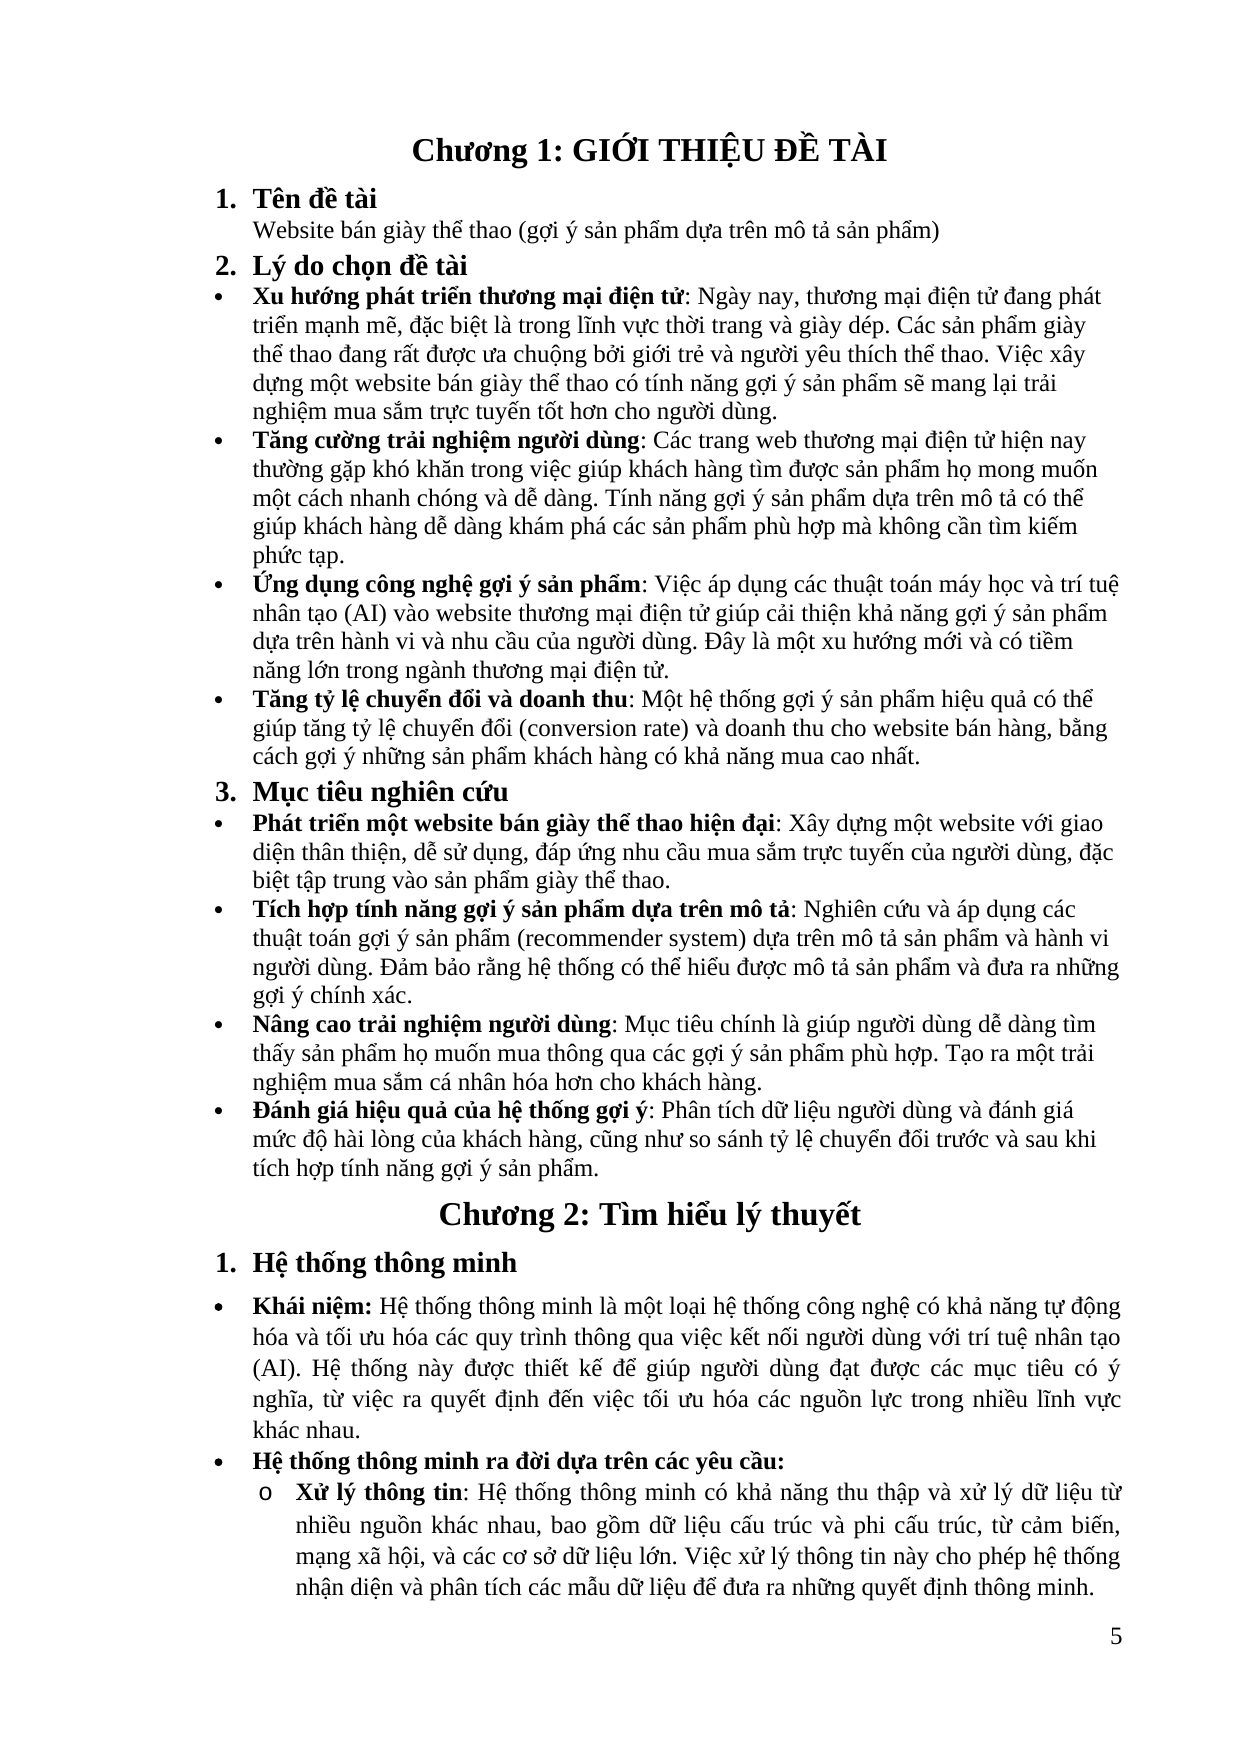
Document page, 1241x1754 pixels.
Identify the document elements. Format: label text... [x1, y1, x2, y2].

list Nâng cao trải nghiệm người dùng: Mục tiêu chính là giúp người dùng dễ dàng tìm thấy sản phẩm họ muốn mua thông qua các gợi ý sản phẩm phù hợp. Tạo ra một trải nghiệm mua sắm cá nhân hóa hơn cho khách hàng. [215, 1009, 1122, 1095]
list Tăng tỷ lệ chuyển đổi và doanh thu: Một hệ thống gợi ý sản phẩm hiệu quả có thể giúp tăng tỷ lệ chuyển đổi (conversion rate) và doanh thu cho website bán hàng, bằng cách gợi ý những sản phẩm khách hàng có khả năng mua cao nhất. [215, 684, 1122, 770]
subtitle 1. Hệ thống thông minh [215, 1245, 1122, 1278]
list Phát triển một website bán giày thể thao hiện đại: Xây dựng một website với giao diện thân thiện, dễ sử dụng, đáp ứng nhu cầu mua sắm trực tuyến của người dùng, đặc biệt tập trung vào sản phẩm giày thể thao. [215, 808, 1122, 894]
subtitle 2. Lý do chọn đề tài [215, 248, 1122, 281]
list Xử lý thông tin: Hệ thống thông minh có khả năng thu thập và xử lý dữ liệu từ nhiều nguồn khác nhau, bao gồm dữ liệu cấu trúc và phi cấu trúc, từ cảm biến, mạng xã hội, và các cơ sở dữ liệu lớn. Việc xử lý thông tin này cho phép hệ thống nhận diện và phân tích các mẫu dữ liệu để đưa ra những quyết định thông minh. [258, 1477, 1122, 1601]
subtitle Chương 1: GIỚI THIỆU ĐỀ TÀI [177, 131, 1122, 169]
text Website bán giày thể thao (gợi ý sản phẩm dựa trên mô tả sản phẩm) [215, 215, 1122, 244]
list Ứng dụng công nghệ gợi ý sản phẩm: Việc áp dụng các thuật toán máy học và trí tuệ nhân tạo (AI) vào website thương mại điện tử giúp cải thiện khả năng gợi ý sản phẩm dựa trên hành vi và nhu cầu của người dùng. Đây là một xu hướng mới và có tiềm năng lớn trong ngành thương mại điện tử. [215, 569, 1122, 684]
subtitle 3. Mục tiêu nghiên cứu [215, 774, 1122, 808]
subtitle Chương 2: Tìm hiểu lý thuyết [177, 1194, 1122, 1232]
list Đánh giá hiệu quả của hệ thống gợi ý: Phân tích dữ liệu người dùng và đánh giá mức độ hài lòng của khách hàng, cũng như so sánh tỷ lệ chuyển đổi trước và sau khi tích hợp tính năng gợi ý sản phẩm. [215, 1095, 1122, 1182]
list Hệ thống thông minh ra đời dựa trên các yêu cầu: [215, 1446, 1122, 1475]
list Tăng cường trải nghiệm người dùng: Các trang web thương mại điện tử hiện nay thường gặp khó khăn trong việc giúp khách hàng tìm được sản phẩm họ mong muốn một cách nhanh chóng và dễ dàng. Tính năng gợi ý sản phẩm dựa trên mô tả có thể giúp khách hàng dễ dàng khám phá các sản phẩm phù hợp mà không cần tìm kiếm phức tạp. [215, 425, 1122, 569]
list Tích hợp tính năng gợi ý sản phẩm dựa trên mô tả: Nghiên cứu và áp dụng các thuật toán gợi ý sản phẩm (recommender system) dựa trên mô tả sản phẩm và hành vi người dùng. Đảm bảo rằng hệ thống có thể hiểu được mô tả sản phẩm và đưa ra những gợi ý chính xác. [215, 894, 1122, 1009]
subtitle 1. Tên đề tài [215, 181, 1122, 215]
list Khái niệm: Hệ thống thông minh là một loại hệ thống công nghệ có khả năng tự động hóa và tối ưu hóa các quy trình thông qua việc kết nối người dùng với trí tuệ nhân tạo (AI). Hệ thống này được thiết kế để giúp người dùng đạt được các mục tiêu có ý nghĩa, từ việc ra quyết định đến việc tối ưu hóa các nguồn lực trong nhiều lĩnh vực khác nhau. [215, 1291, 1122, 1444]
list Xu hướng phát triển thương mại điện tử: Ngày nay, thương mại điện tử đang phát triển mạnh mẽ, đặc biệt là trong lĩnh vực thời trang và giày dép. Các sản phẩm giày thể thao đang rất được ưa chuộng bởi giới trẻ và người yêu thích thể thao. Việc xây dựng một website bán giày thể thao có tính năng gợi ý sản phẩm sẽ mang lại trải nghiệm mua sắm trực tuyến tốt hơn cho người dùng. [215, 281, 1122, 425]
